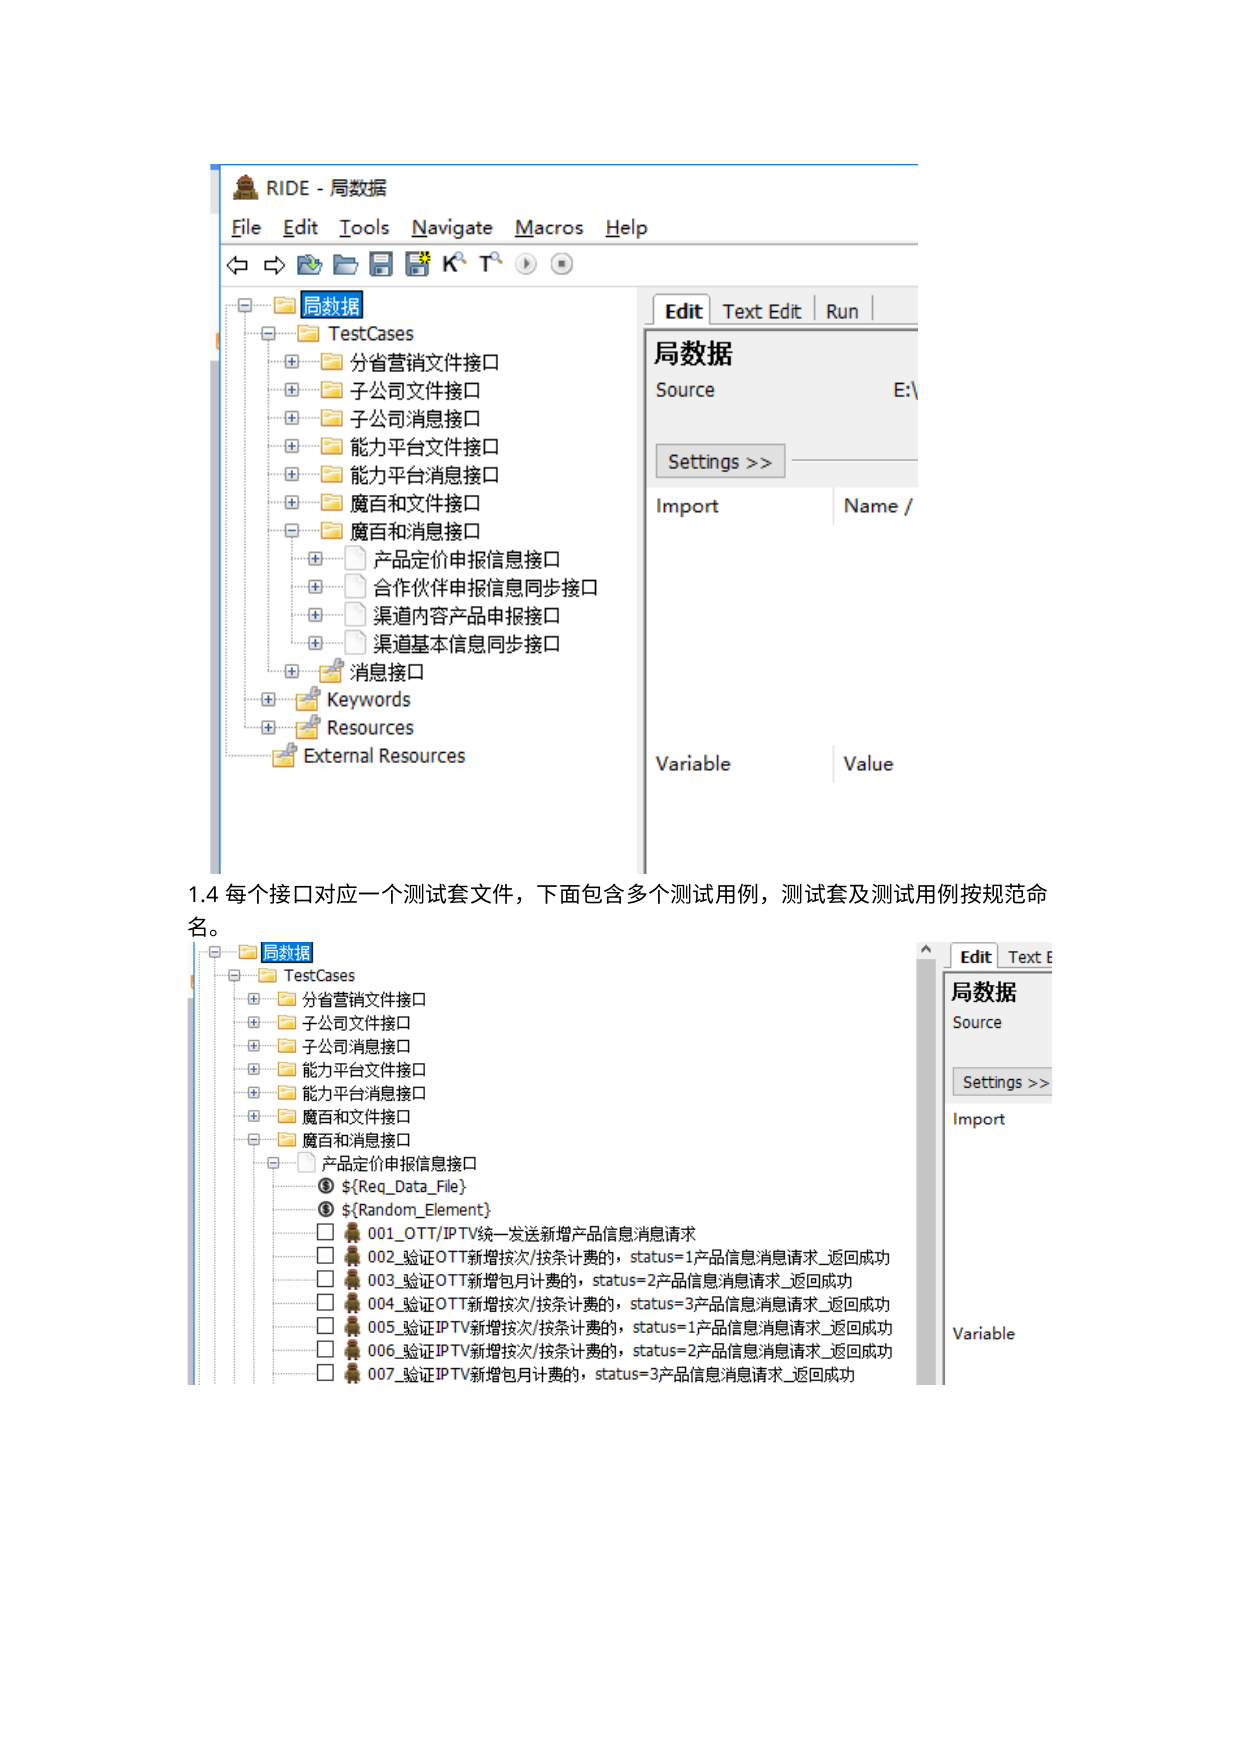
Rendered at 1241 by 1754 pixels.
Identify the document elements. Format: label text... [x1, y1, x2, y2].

picture [210, 164, 918, 874]
text 1.4 每个接口对应一个测试套文件，下面包含多个测试用例，测试套及测试用例按规范命名。 [187, 877, 1053, 942]
picture [187, 942, 1053, 1385]
